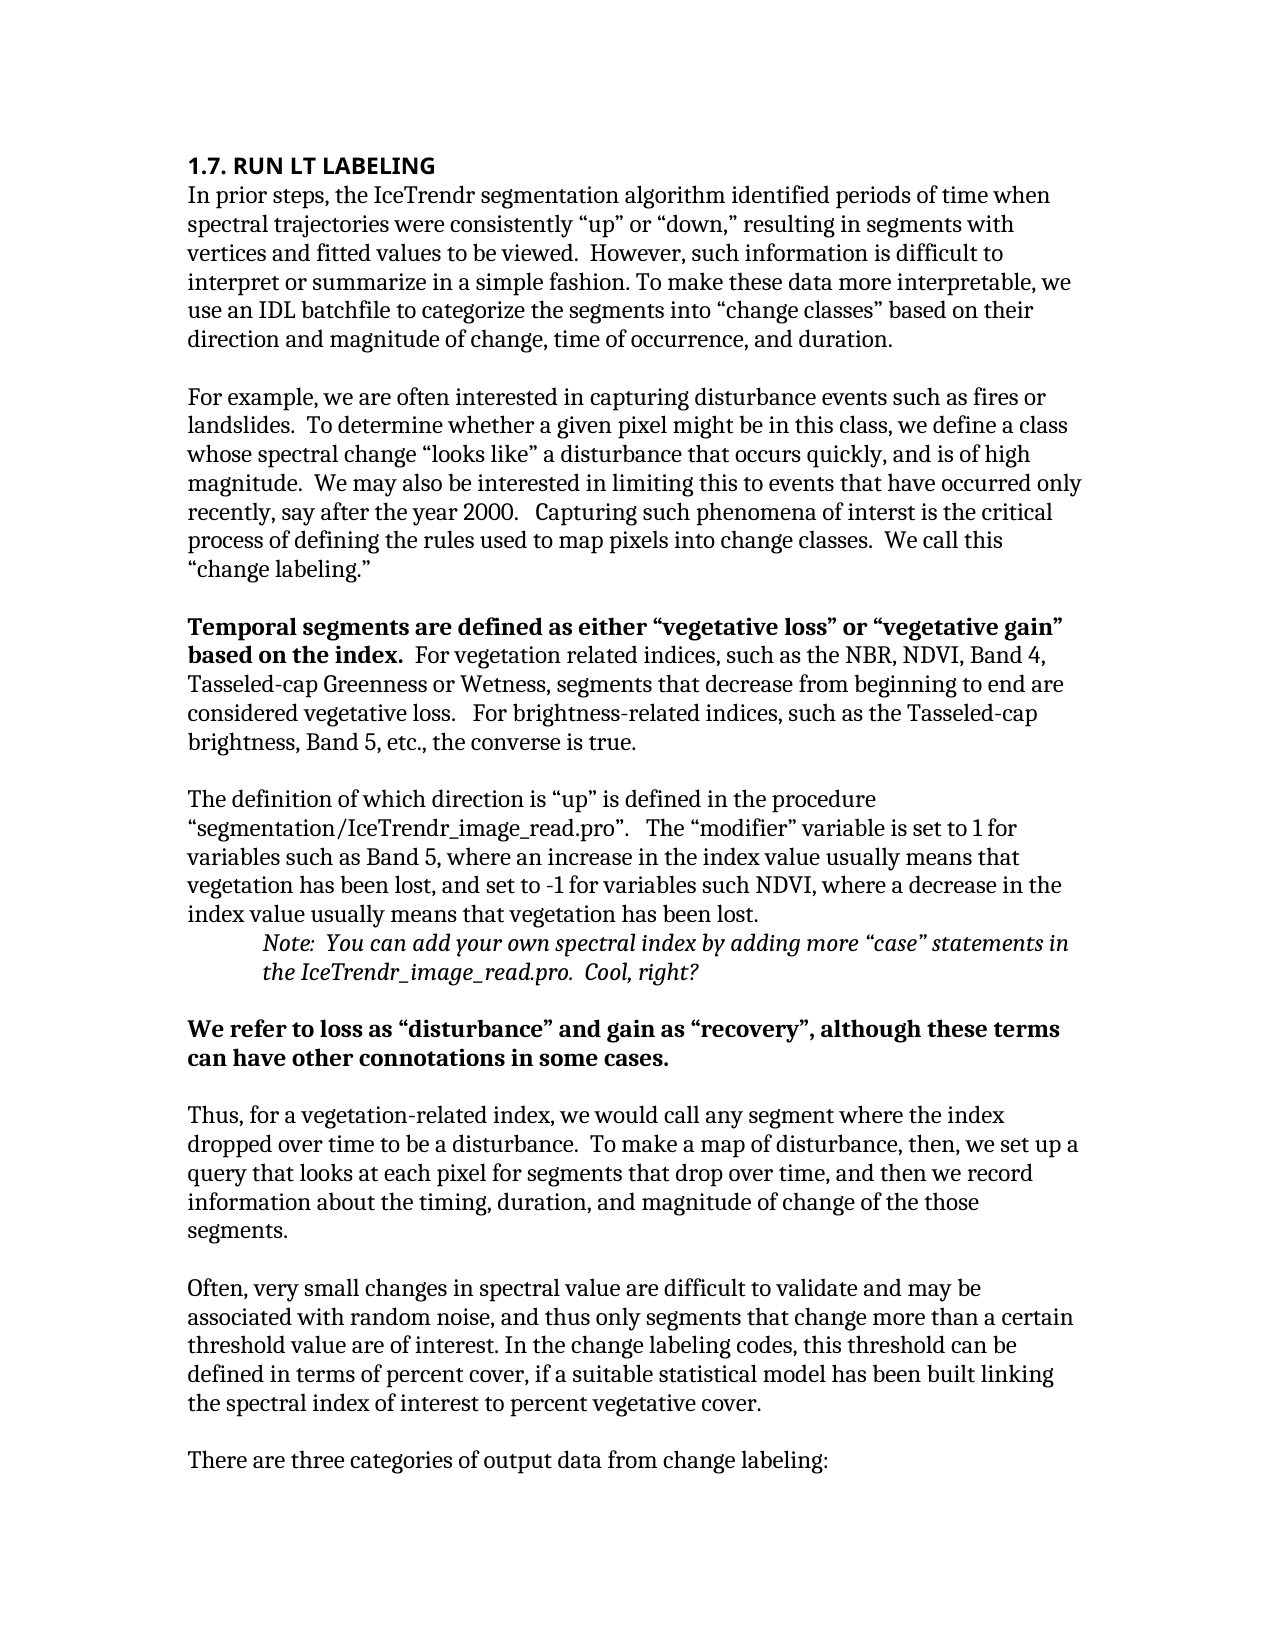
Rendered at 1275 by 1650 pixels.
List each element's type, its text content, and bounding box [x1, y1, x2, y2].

text The definition of which direction is “up” is defined in the procedure “segmentation/IceTrendr_image_read.pro”. The “modifier” variable is set to 1 for variables such as Band 5, where an increase in the index value usually means that vegetation has been lost, and set to -1 for variables such NDVI, where a decrease in the index value usually means that vegetation has been lost. [187, 785, 1087, 929]
text We refer to loss as “disturbance” and gain as “recovery”, although these terms can have other connotations in some cases. [187, 1015, 1087, 1072]
text Often, very small changes in spectral value are difficult to validate and may be associated with random noise, and thus only segments that change more than a certain threshold value are of interest. In the change labeling codes, this threshold can be defined in terms of percent cover, if a suitable statistical model has been built linking the spectral index of interest to percent vegetative cover. [187, 1274, 1087, 1417]
text Thus, for a vegetation-related index, we would call any segment where the index dropped over time to be a disturbance. To make a map of disturbance, then, we set up a query that looks at each pixel for segments that drop over time, and then we record information about the timing, duration, and magnitude of change of the those segments. [187, 1101, 1087, 1245]
text Note: You can add your own spectral index by adding more “case” statements in the IceTrendr_image_read.pro. Cool, right? [262, 929, 1087, 986]
subtitle 1.7. run LT labeling [187, 150, 1087, 181]
text There are three categories of output data from change labeling: [187, 1446, 1087, 1475]
text Temporal segments are defined as either “vegetative loss” or “vegetative gain” based on the index. For vegetation related indices, such as the NBR, NDVI, Band 4, Tasseled-cap Greenness or Wetness, segments that decrease from beginning to end are considered vegetative loss. For brightness-related indices, such as the Tasseled-cap brightness, Band 5, etc., the converse is true. [187, 612, 1087, 756]
text For example, we are often interested in capturing disturbance events such as fires or landslides. To determine whether a given pixel might be in this class, we define a class whose spectral change “looks like” a disturbance that occurs quickly, and is of high magnitude. We may also be interested in limiting this to events that have occurred only recently, say after the year 2000. Capturing such phenomena of interst is the critical process of defining the rules used to map pixels into change classes. We call this “change labeling.” [187, 382, 1087, 584]
text In prior steps, the IceTrendr segmentation algorithm identified periods of time when spectral trajectories were consistently “up” or “down,” resulting in segments with vertices and fitted values to be viewed. However, such information is difficult to interpret or summarize in a simple fashion. To make these data more interpretable, we use an IDL batchfile to categorize the segments into “change classes” based on their direction and magnitude of change, time of occurrence, and duration. [187, 181, 1087, 354]
